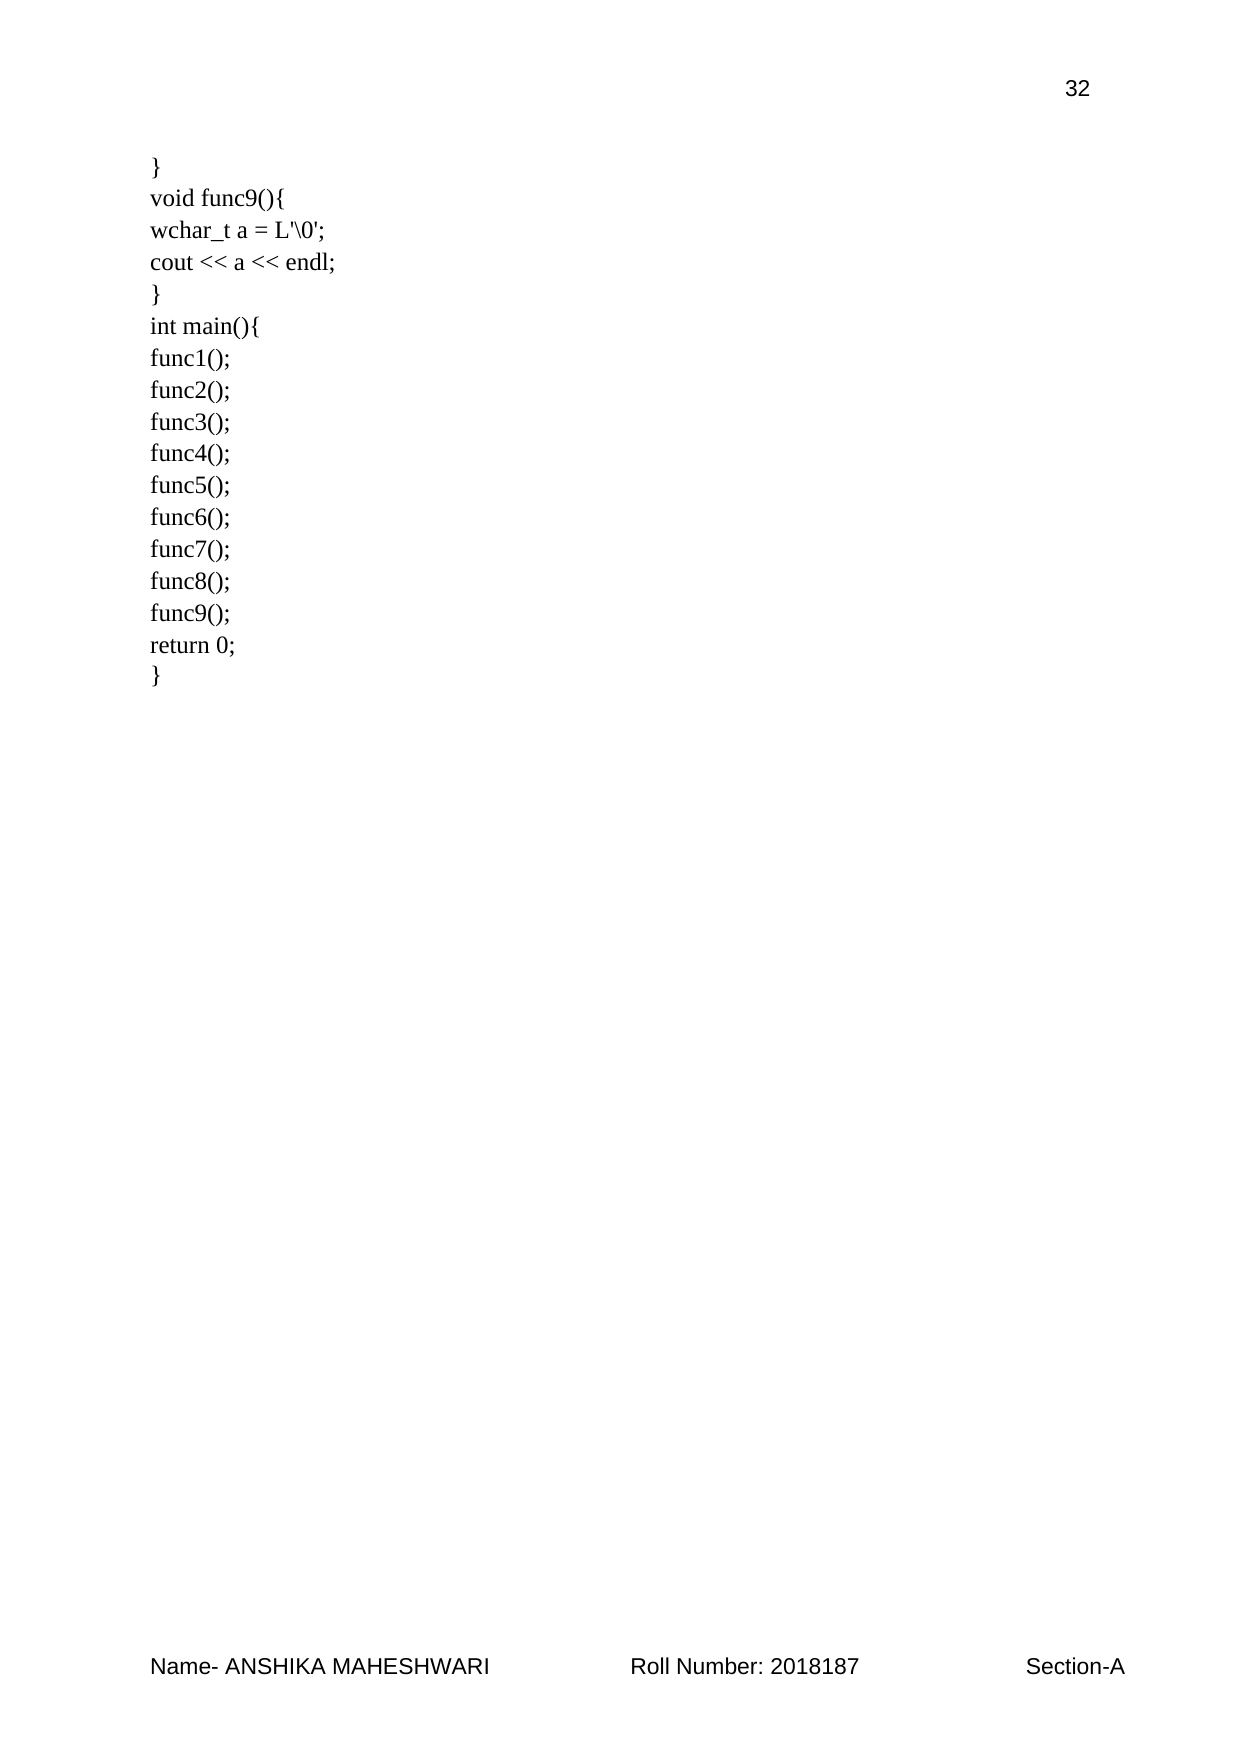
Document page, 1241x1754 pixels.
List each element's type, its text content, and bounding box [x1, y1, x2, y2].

table_header func6(); [149, 501, 238, 532]
table_header } [149, 150, 170, 182]
table_header func9(); [149, 596, 238, 628]
table_header } [149, 278, 170, 309]
table_header int main(){ [149, 309, 269, 341]
table_header func5(); [149, 469, 238, 501]
table_header wchar_t a = L'\0'; [149, 214, 333, 246]
table_header cout << a << endl; [149, 246, 343, 277]
table_header func2(); [149, 373, 238, 405]
table_header return 0; [149, 628, 243, 660]
table_header func1(); [149, 341, 238, 373]
table_header func7(); [149, 533, 238, 564]
table_header void func9(){ [149, 182, 294, 214]
table_header func8(); [149, 564, 238, 596]
table_header func4(); [149, 437, 238, 469]
table_header func3(); [149, 405, 238, 437]
text } [150, 660, 1090, 689]
